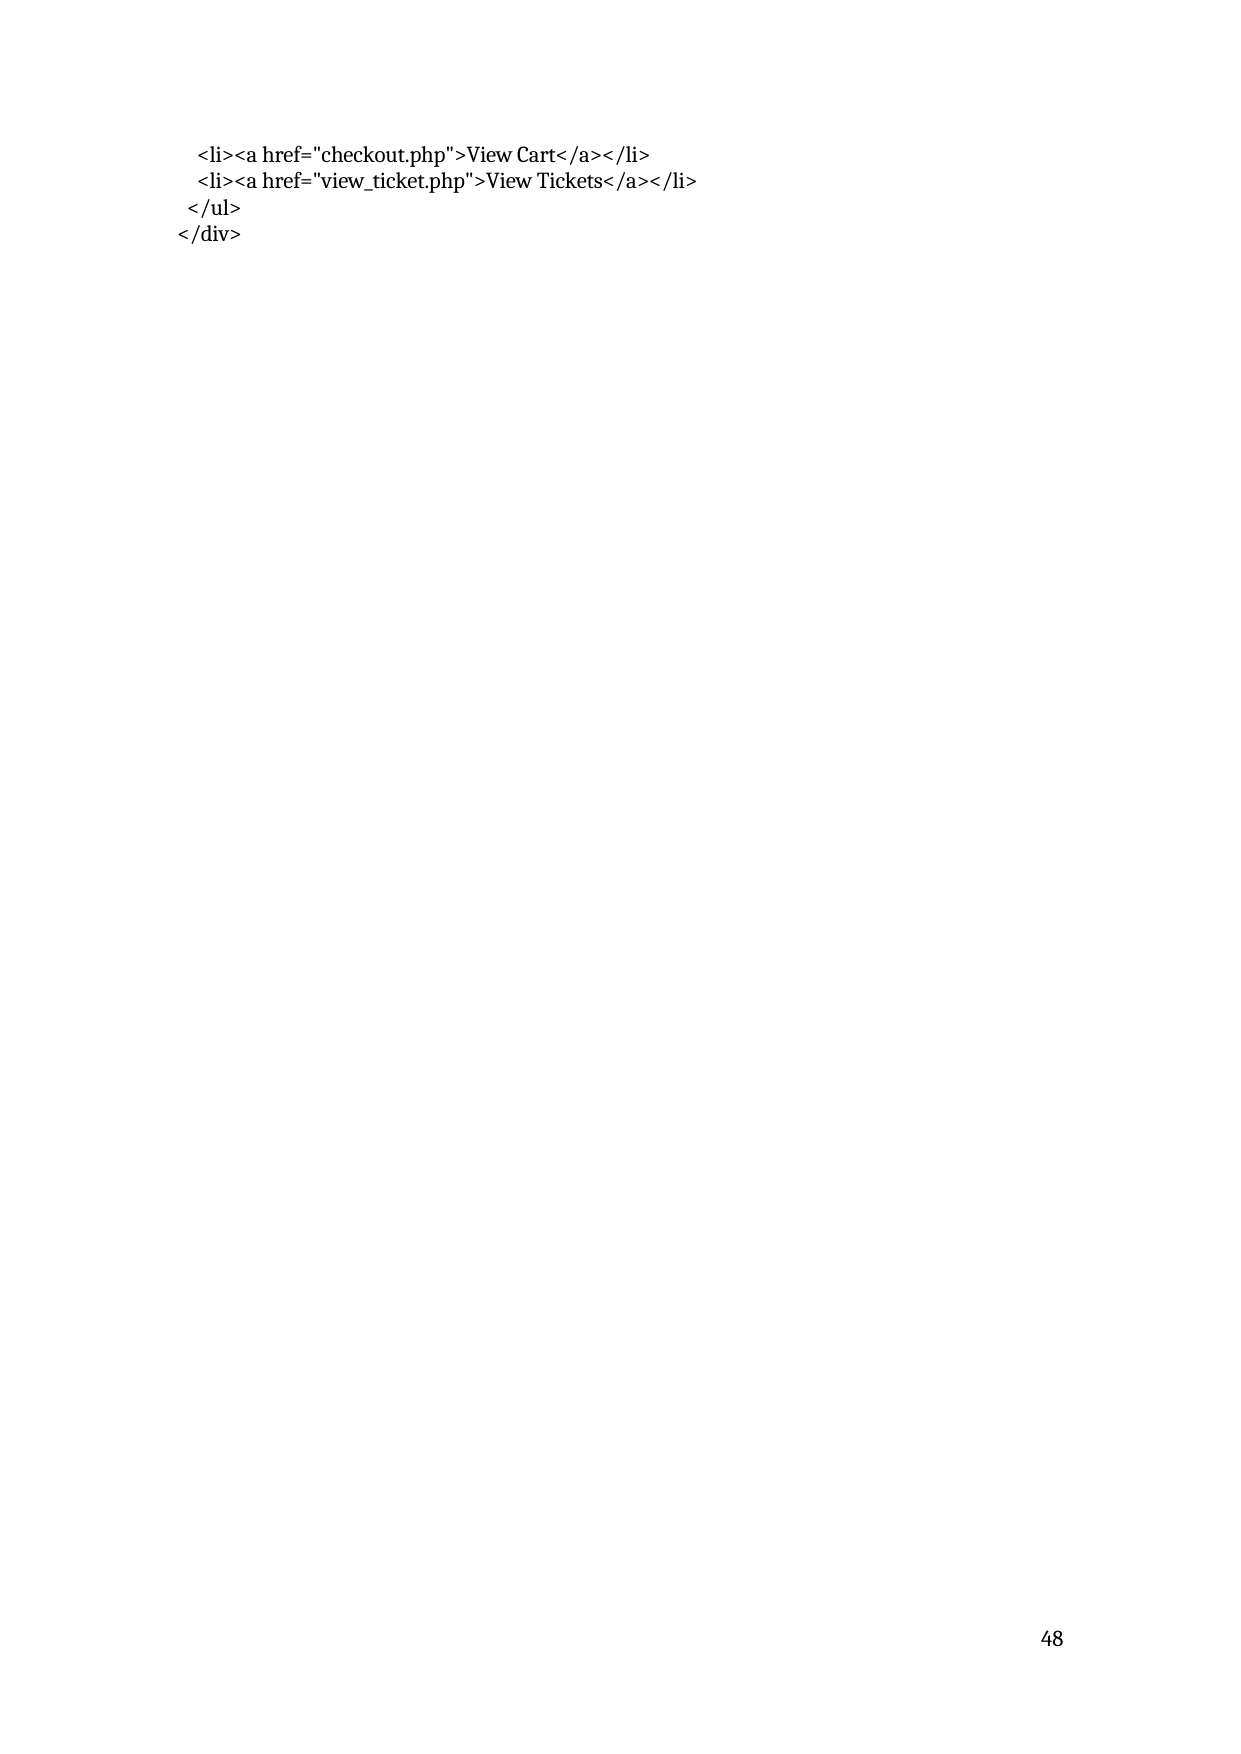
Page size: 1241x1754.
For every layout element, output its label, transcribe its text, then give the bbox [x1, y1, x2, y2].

text <li><a href="checkout.php">View Cart</a></li> [177, 142, 1063, 168]
text <li><a href="view_ticket.php">View Tickets</a></li> [177, 168, 1063, 194]
text </div> [177, 221, 1063, 247]
text </ul> [177, 194, 1063, 221]
